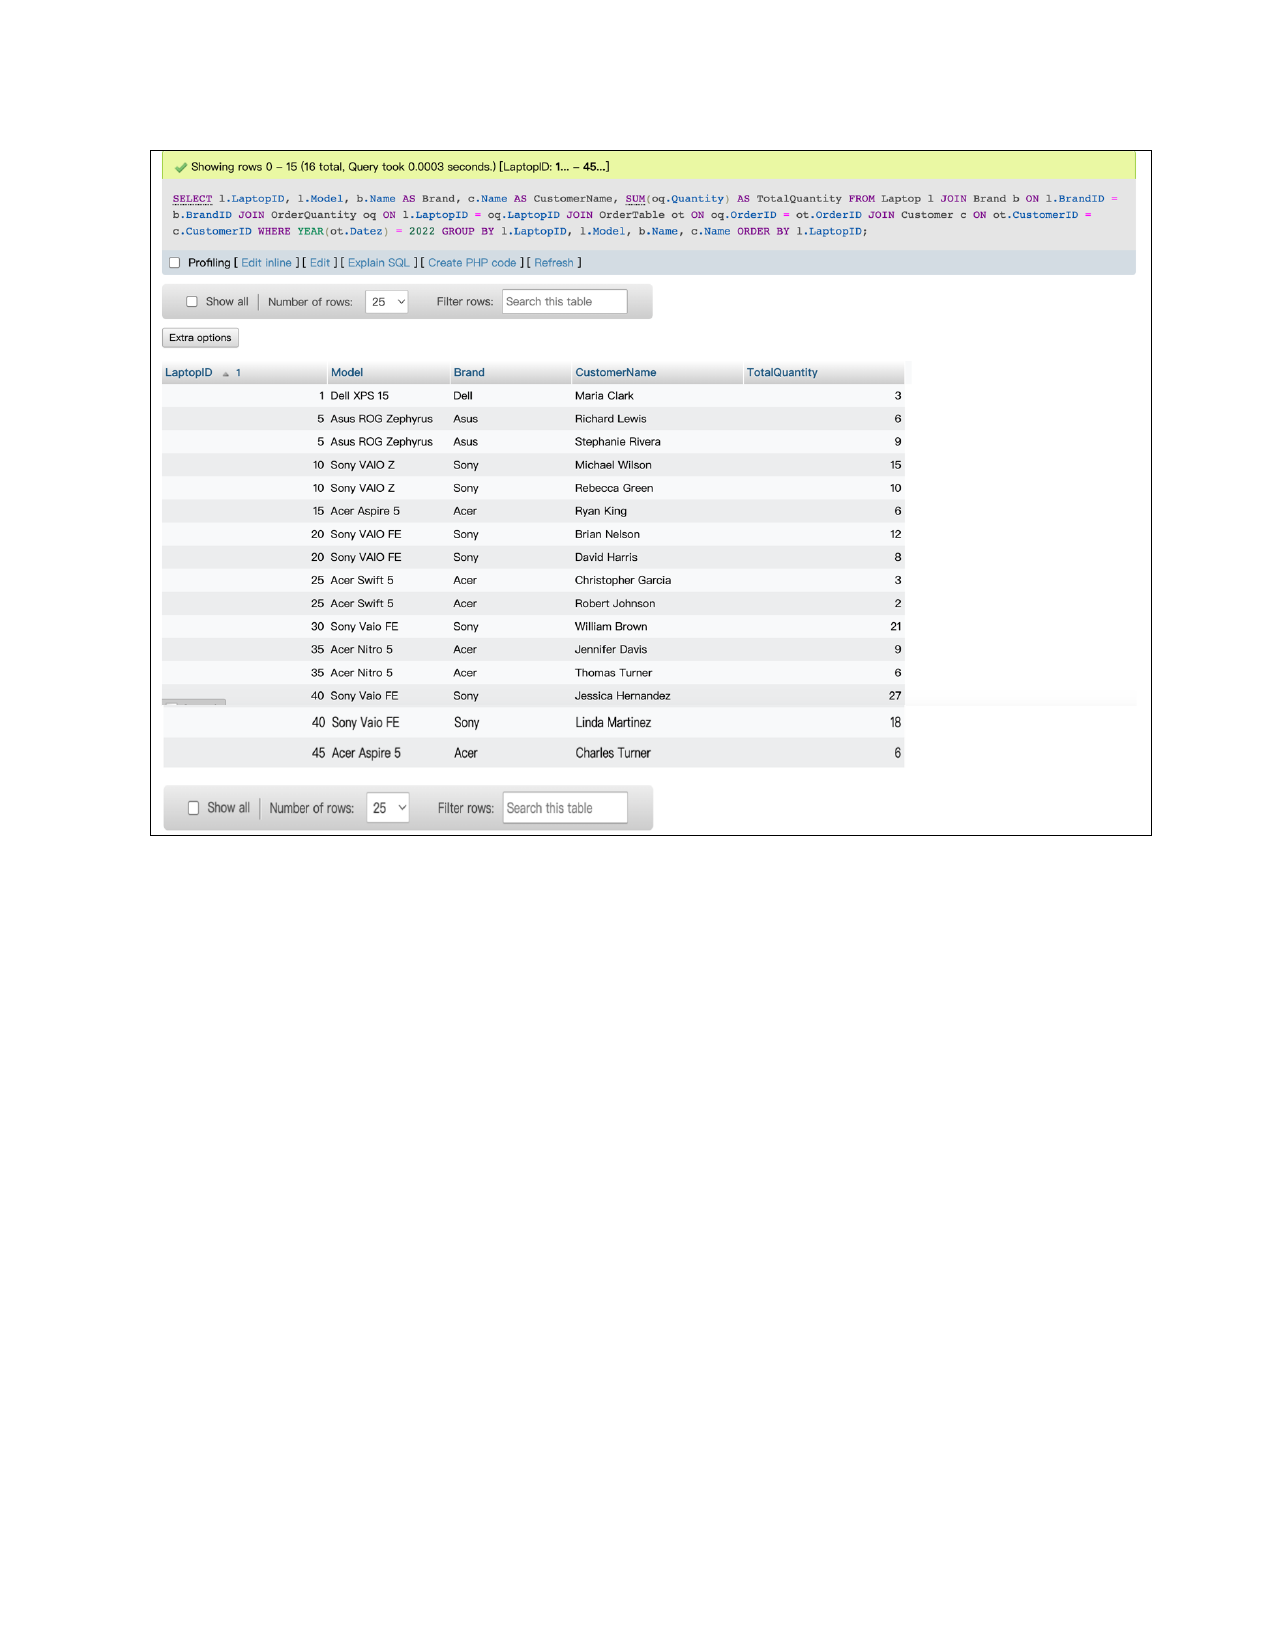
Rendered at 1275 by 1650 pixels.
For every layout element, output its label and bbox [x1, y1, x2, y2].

table_cell [906, 151, 1151, 835]
picture [161, 151, 1137, 835]
table_cell [151, 151, 161, 835]
